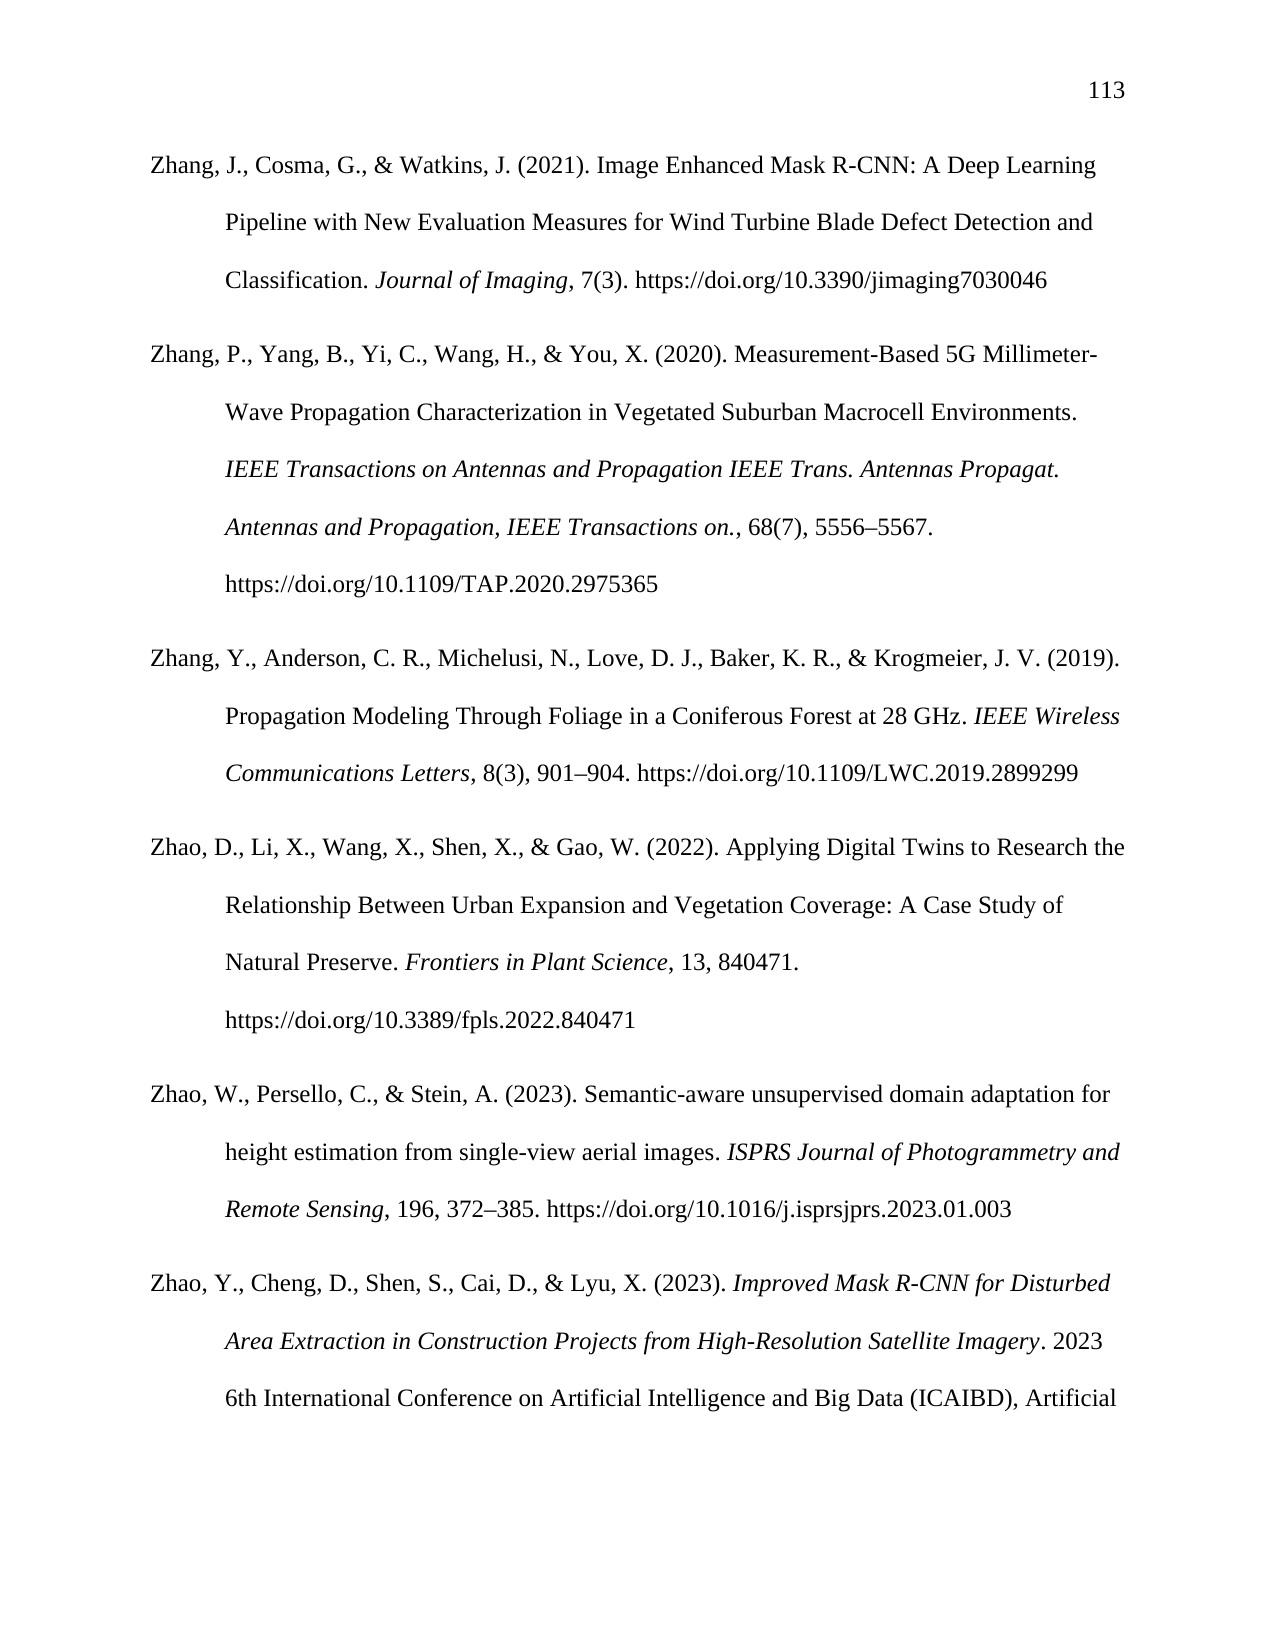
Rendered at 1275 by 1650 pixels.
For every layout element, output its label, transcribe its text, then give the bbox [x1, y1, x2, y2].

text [150, 1268, 1125, 1412]
text Zhao, D., Li, X., Wang, X., Shen, X., & Gao, W. (2022). Applying Digital Twins to Research the Relationship Between Urban Expansion and Vegetation Coverage: A Case Study of Natural Preserve. Frontiers in Plant Science, 13, 840471. https://doi.org/10.3389/fpls.2022.840471 [150, 832, 1125, 1034]
text Zhang, J., Cosma, G., & Watkins, J. (2021). Image Enhanced Mask R-CNN: A Deep Learning Pipeline with New Evaluation Measures for Wind Turbine Blade Defect Detection and Classification. Journal of Imaging, 7(3). https://doi.org/10.3390/jimaging7030046 [150, 150, 1125, 294]
text Zhao, W., Persello, C., & Stein, A. (2023). Semantic-aware unsupervised domain adaptation for height estimation from single-view aerial images. ISPRS Journal of Photogrammetry and Remote Sensing, 196, 372–385. https://doi.org/10.1016/j.isprsjprs.2023.01.003 [150, 1079, 1125, 1223]
text Zhang, P., Yang, B., Yi, C., Wang, H., & You, X. (2020). Measurement-Based 5G Millimeter-Wave Propagation Characterization in Vegetated Suburban Macrocell Environments. IEEE Transactions on Antennas and Propagation IEEE Trans. Antennas Propagat. Antennas and Propagation, IEEE Transactions on., 68(7), 5556–5567. https://doi.org/10.1109/TAP.2020.2975365 [150, 339, 1125, 598]
text Zhang, Y., Anderson, C. R., Michelusi, N., Love, D. J., Baker, K. R., & Krogmeier, J. V. (2019). Propagation Modeling Through Foliage in a Coniferous Forest at 28 GHz. IEEE Wireless Communications Letters, 8(3), 901–904. https://doi.org/10.1109/LWC.2019.2899299 [150, 643, 1125, 787]
